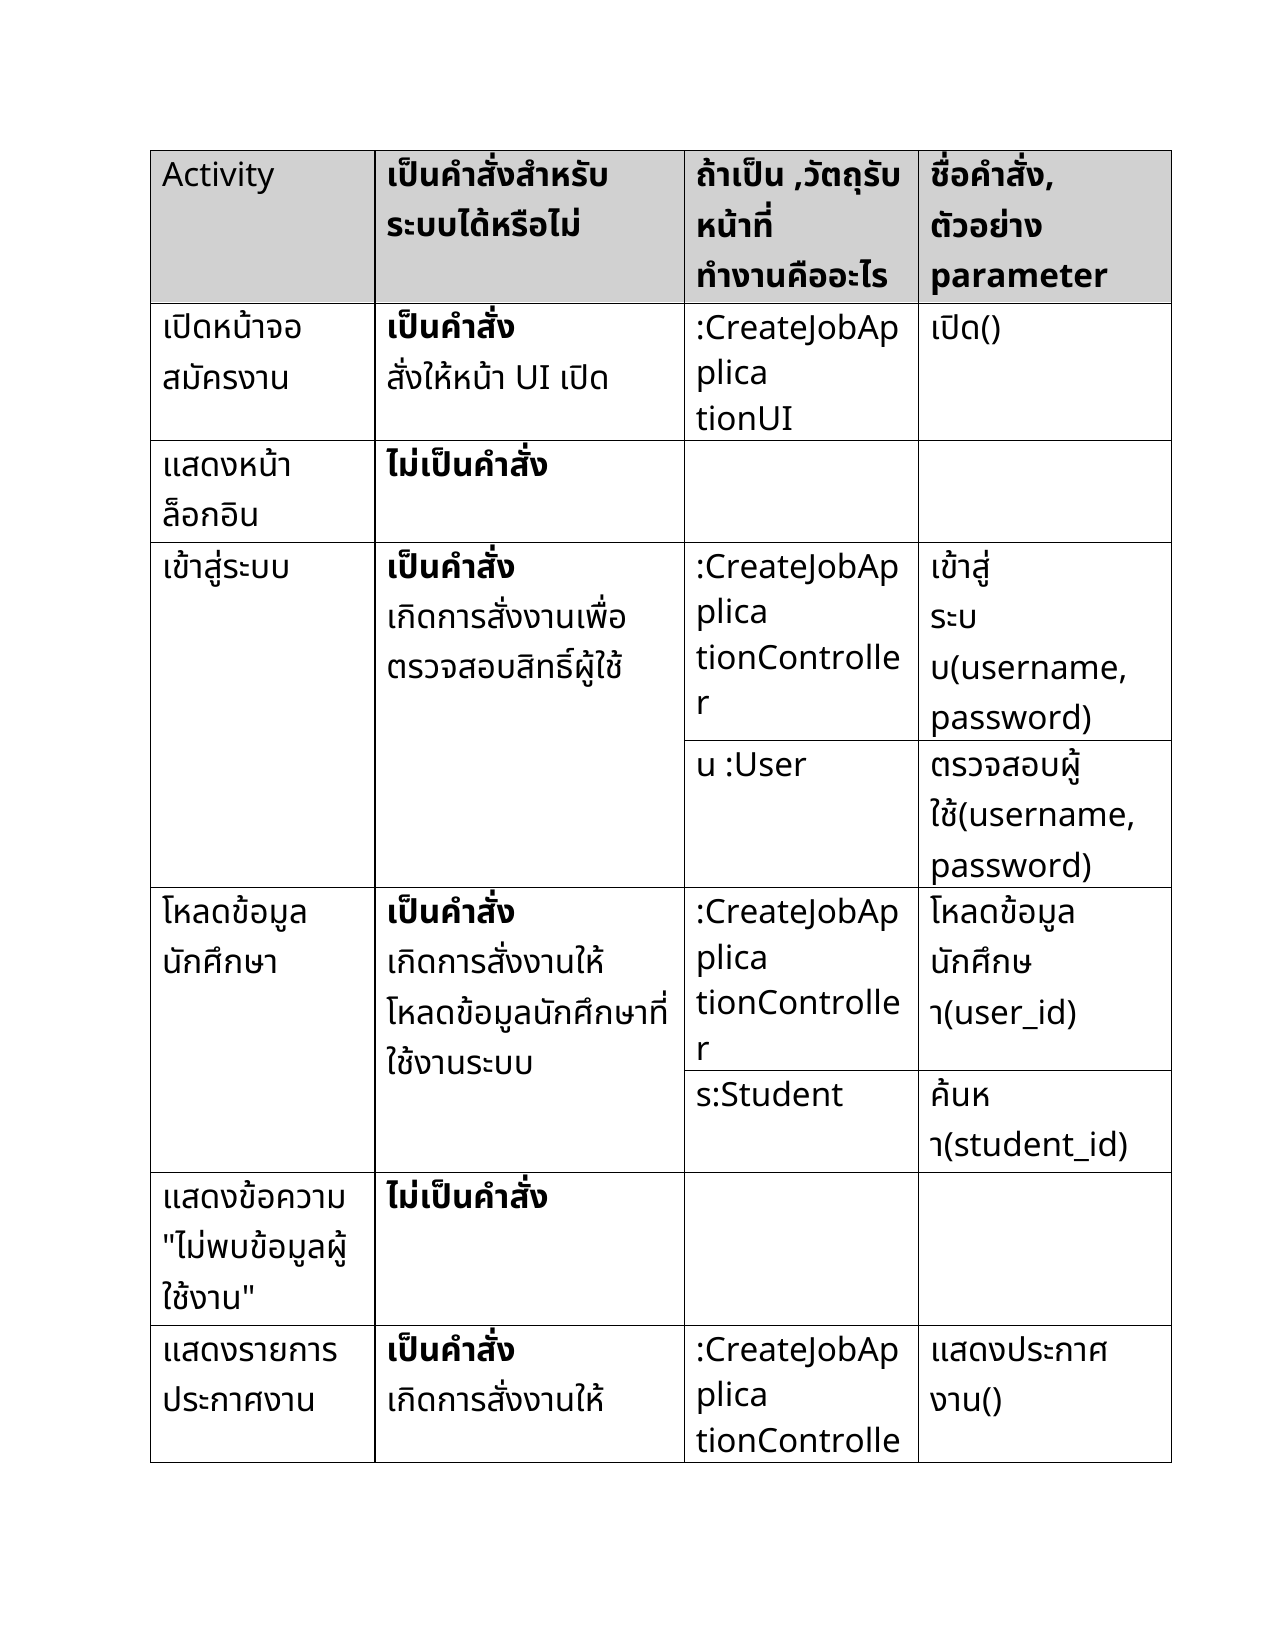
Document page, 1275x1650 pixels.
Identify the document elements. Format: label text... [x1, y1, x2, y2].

table_cell :CreateJobApplica tionController [685, 543, 918, 739]
table_cell [685, 1173, 918, 1324]
table_header ชื่อคำสั่ง, ตัวอย่าง parameter [919, 151, 1171, 302]
table_cell เป็นคำสั่ง สั่งให้หน้า UI เปิด [376, 304, 684, 440]
table_cell [919, 1173, 1171, 1324]
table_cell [685, 1326, 918, 1462]
table_cell ตรวจสอบผู้ใช้(username, password) [919, 741, 1171, 887]
table_cell [919, 441, 1171, 542]
table_header Activity [151, 151, 374, 302]
table_cell :CreateJobApplica tionController [685, 888, 918, 1070]
table_cell เปิดหน้าจอสมัครงาน [151, 304, 374, 440]
table_cell ไม่เป็นคำสั่ง [376, 441, 684, 542]
table_cell แสดงข้อความ "ไม่พบข้อมูลผู้ใช้งาน" [151, 1173, 374, 1324]
table_cell เป็นคำสั่ง เกิดการสั่งงานเพื่อตรวจสอบสิทธิ์ผู้ใช้ [376, 543, 684, 887]
table_cell :CreateJobApplica tionUI [685, 304, 918, 440]
table_cell เปิด() [919, 304, 1171, 440]
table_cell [151, 1326, 374, 1462]
table_cell ไม่เป็นคำสั่ง [376, 1173, 684, 1324]
table_cell แสดงประกาศงาน() [919, 1326, 1171, 1462]
table_cell s:Student [685, 1071, 918, 1172]
table_cell โหลดข้อมูลนักศึกษา [151, 888, 374, 1172]
table_cell เข้าสู่ระบบ(username, password) [919, 543, 1171, 739]
table_header เป็นคำสั่งสำหรับระบบได้หรือไม่ [376, 151, 684, 302]
table_cell โหลดข้อมูลนักศึกษา(user_id) [919, 888, 1171, 1070]
table_cell แสดงหน้าล็อกอิน [151, 441, 374, 542]
table_cell ค้นหา(student_id) [919, 1071, 1171, 1172]
table_cell [685, 441, 918, 542]
table_cell u :User [685, 741, 918, 887]
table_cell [376, 1326, 684, 1462]
table_cell เข้าสู่ระบบ [151, 543, 374, 887]
table_header ถ้าเป็น ,วัตถุรับหน้าที่ ทำงานคืออะไร [685, 151, 918, 302]
table_cell เป็นคำสั่ง เกิดการสั่งงานให้โหลดข้อมูลนักศึกษาที่ใช้งานระบบ [376, 888, 684, 1172]
